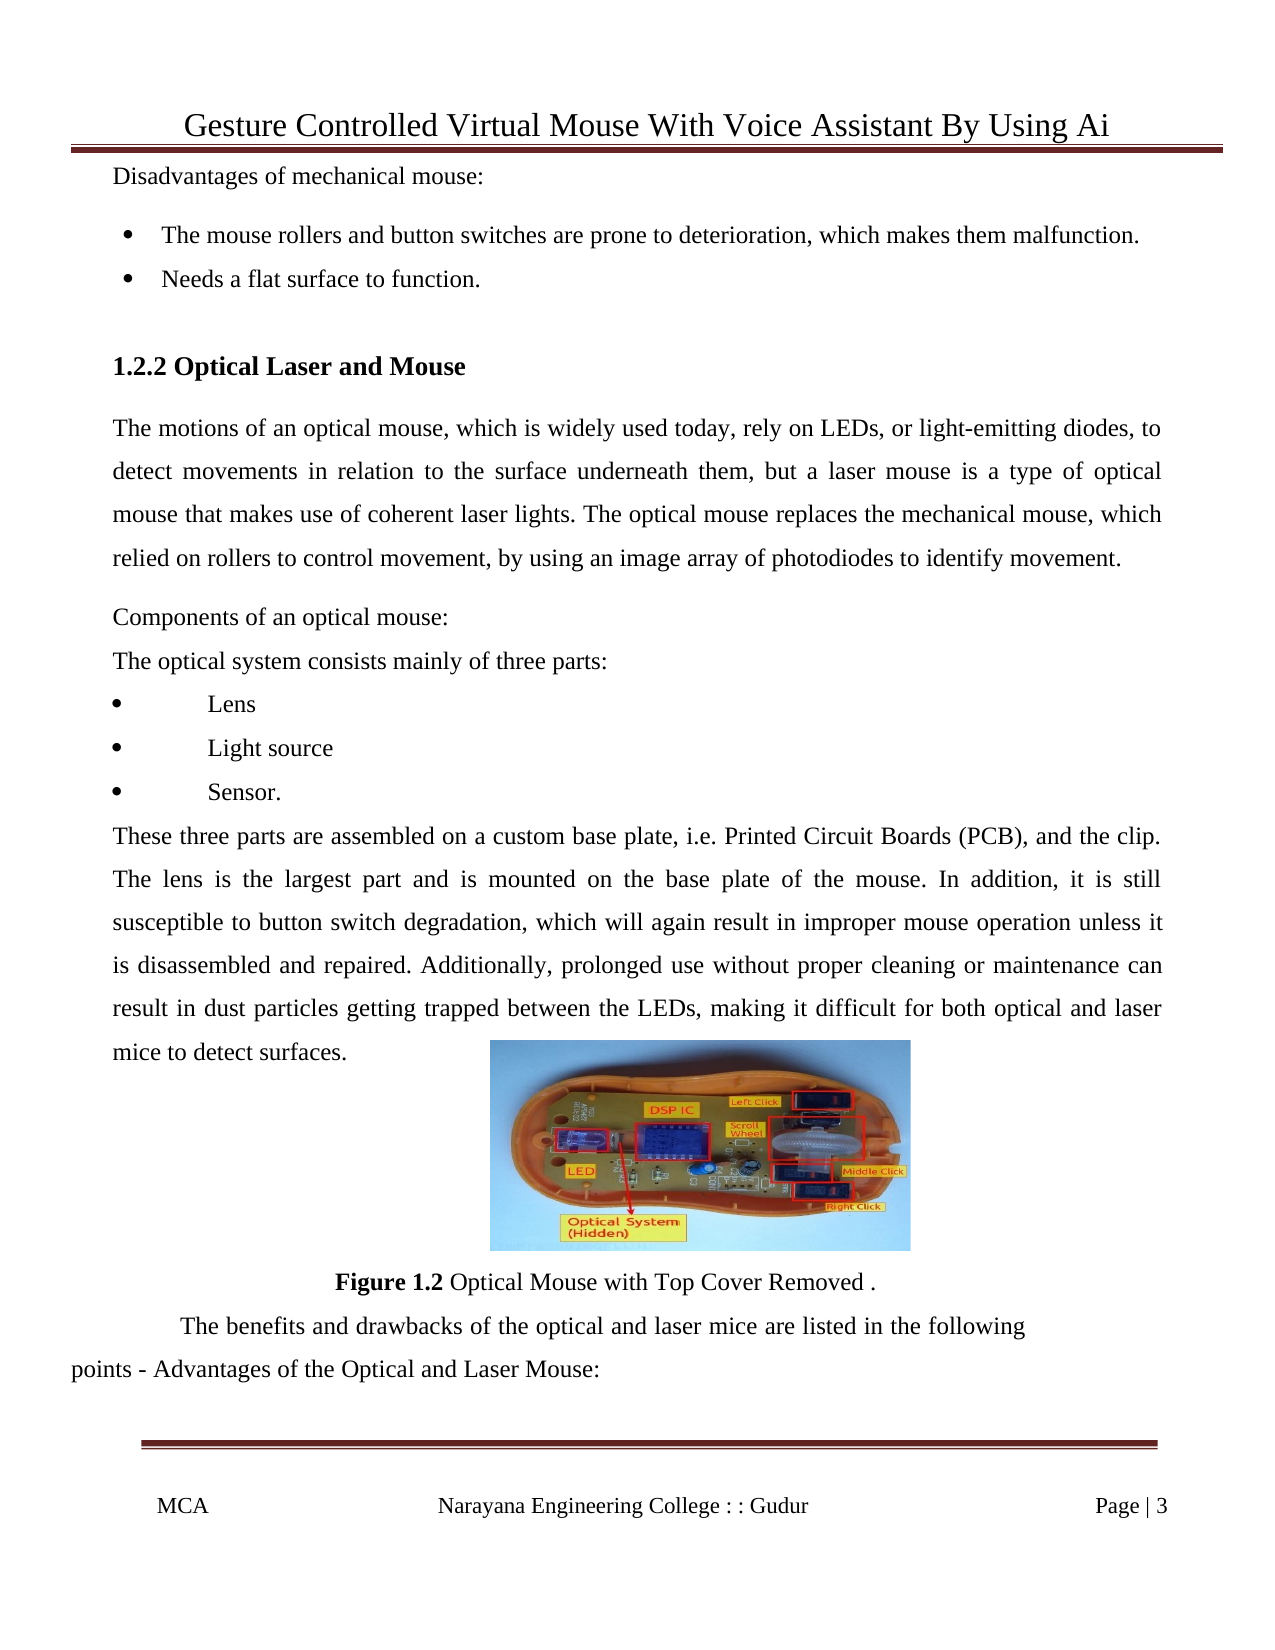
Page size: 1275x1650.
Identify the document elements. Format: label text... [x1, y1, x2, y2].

text Figure 1.2 Optical Mouse with Top Cover Removed . [71, 1267, 1028, 1295]
list The mouse rollers and button switches are prone to deterioration, which makes them malfunction. [124, 221, 1223, 249]
text These three parts are assembled on a custom base plate, i.e. Printed Circuit Boards (PCB), and the clip. The lens is the largest part and is mounted on the base plate of the mouse. In addition, it is still susceptible to button switch degradation, which will again result in improper mouse operation unless it is disassembled and repaired. Additionally, prolonged use without proper cleaning or maintenance can result in dust particles getting trapped between the LEDs, making it difficult for both optical and laser mice to detect surfaces. [112, 821, 1163, 1065]
text Disadvantages of mechanical mouse: [112, 161, 1223, 189]
picture [490, 1065, 911, 1251]
list Lens [112, 689, 1223, 717]
list Sensor. [112, 777, 1223, 806]
text The benefits and drawbacks of the optical and laser mice are listed in the following points - Advantages of the Optical and Laser Mouse: [71, 1311, 1028, 1383]
list Needs a flat surface to function. [124, 264, 1223, 292]
text The optical system consists mainly of three parts: [112, 646, 1223, 674]
subtitle Optical Laser and Mouse [112, 351, 1223, 382]
list Light source [112, 733, 1223, 762]
text Components of an optical mouse: [112, 602, 1223, 631]
text The motions of an optical mouse, which is widely used today, rely on LEDs, or light-emitting diodes, to detect movements in relation to the surface underneath them, but a laser mouse is a type of optical mouse that makes use of coherent laser lights. The optical mouse replaces the mechanical mouse, which relied on rollers to control movement, by using an image array of photodiodes to identify movement. [112, 413, 1163, 571]
